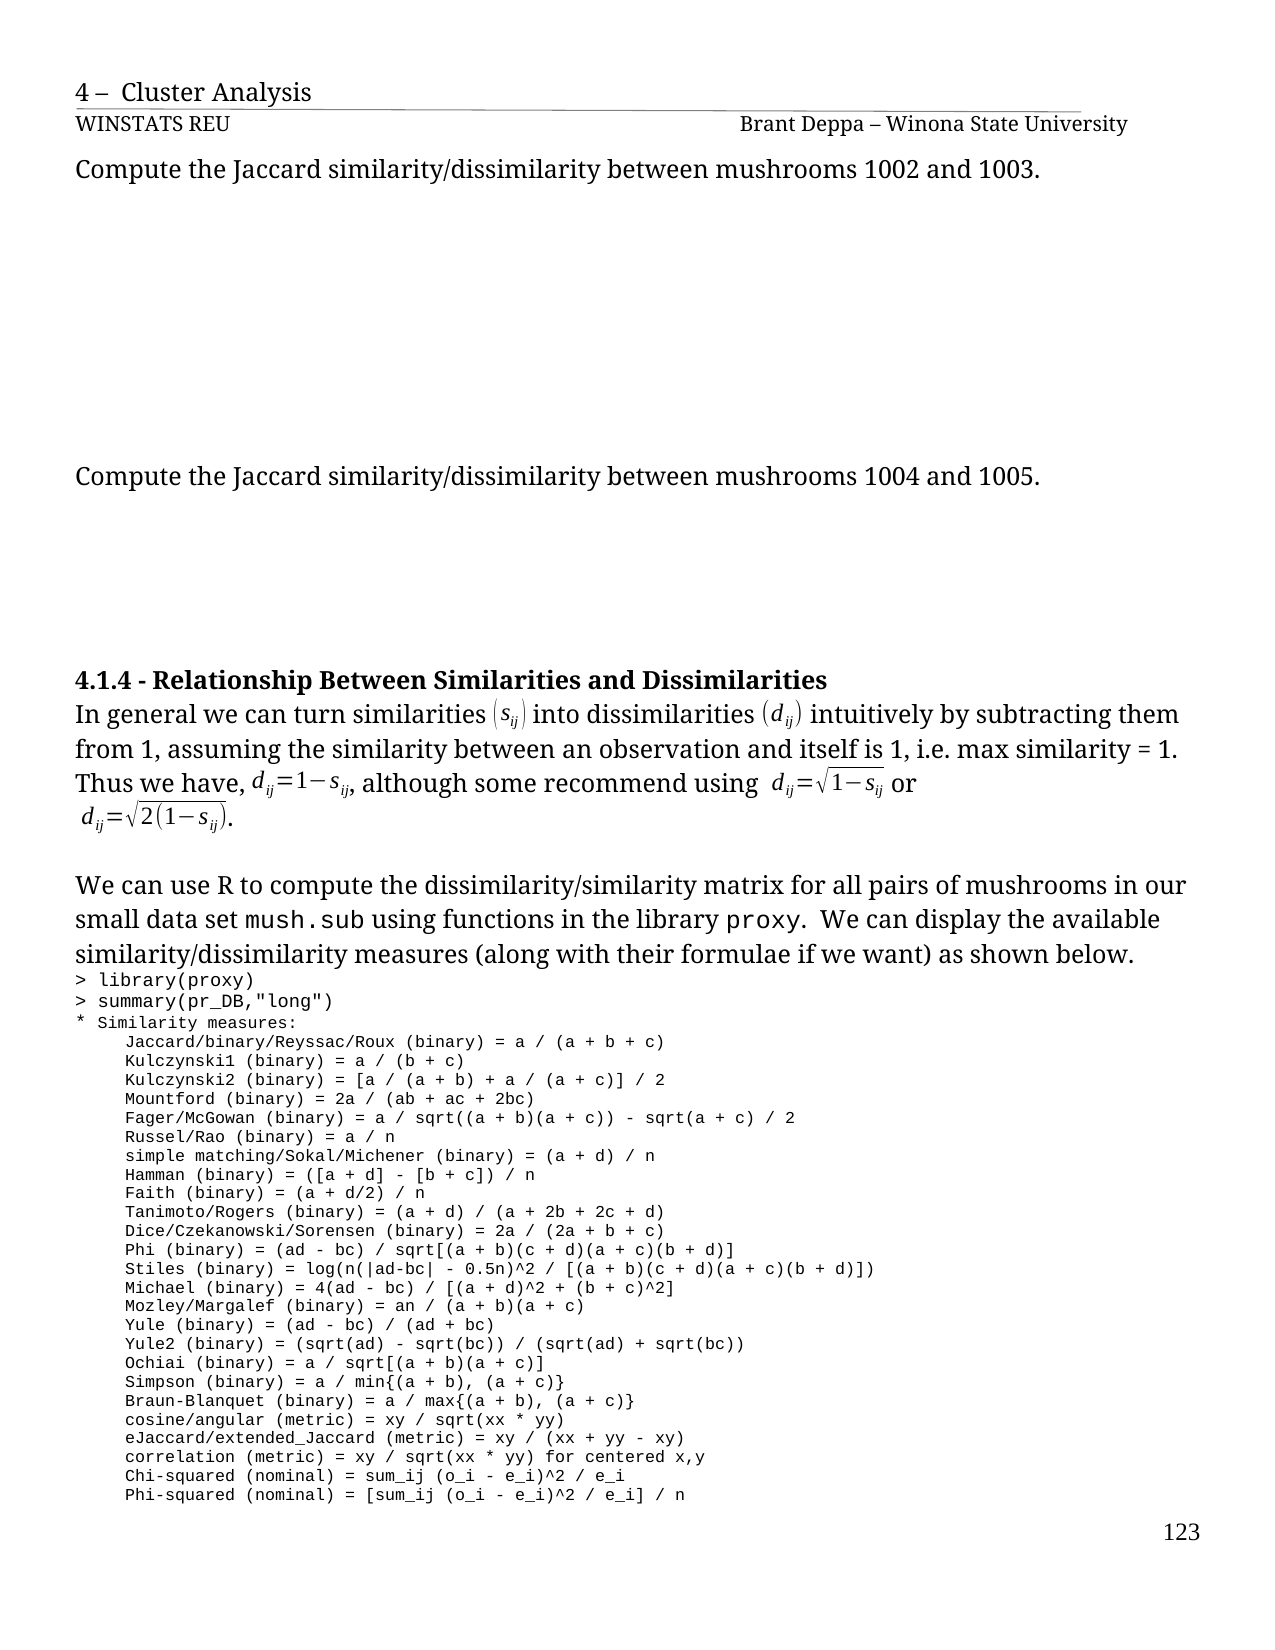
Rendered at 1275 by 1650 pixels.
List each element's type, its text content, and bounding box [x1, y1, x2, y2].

text Yule2 (binary) = (sqrt(ad) - sqrt(bc)) / (sqrt(ad) + sqrt(bc)) [75, 1336, 1200, 1354]
text correlation (metric) = xy / sqrt(xx * yy) for centered x,y [75, 1449, 1200, 1468]
text Chi-squared (nominal) = sum_ij (o_i - e_i)^2 / e_i [75, 1468, 1200, 1487]
text Kulczynski2 (binary) = [a / (a + b) + a / (a + c)] / 2 [75, 1072, 1200, 1091]
text 4.1.4 - Relationship Between Similarities and Dissimilarities In general we can turn similarities into dissimilarities intuitively by subtracting them from 1, assuming the similarity between an observation and itself is 1, i.e. max similarity = 1. Thus we have, , although some recommend using or . [75, 663, 1200, 834]
text cosine/angular (metric) = xy / sqrt(xx * yy) [75, 1411, 1200, 1430]
text Tanimoto/Rogers (binary) = (a + d) / (a + 2b + 2c + d) [75, 1204, 1200, 1223]
text Michael (binary) = 4(ad - bc) / [(a + d)^2 + (b + c)^2] [75, 1279, 1200, 1298]
text Faith (binary) = (a + d/2) / n [75, 1185, 1200, 1204]
text Hamman (binary) = ([a + d] - [b + c]) / n [75, 1166, 1200, 1185]
text Yule (binary) = (ad - bc) / (ad + bc) [75, 1317, 1200, 1336]
text Phi (binary) = (ad - bc) / sqrt[(a + b)(c + d)(a + c)(b + d)] [75, 1241, 1200, 1260]
text Russel/Rao (binary) = a / n [75, 1128, 1200, 1147]
text Jaccard/binary/Reyssac/Roux (binary) = a / (a + b + c) [75, 1034, 1200, 1053]
text Compute the Jaccard similarity/dissimilarity between mushrooms 1002 and 1003. [75, 152, 1200, 186]
text Braun-Blanquet (binary) = a / max{(a + b), (a + c)} [75, 1392, 1200, 1411]
text > library(proxy) > summary(pr_DB,"long") [75, 970, 1200, 1013]
text Mozley/Margalef (binary) = an / (a + b)(a + c) [75, 1298, 1200, 1317]
text Simpson (binary) = a / min{(a + b), (a + c)} [75, 1373, 1200, 1392]
text simple matching/Sokal/Michener (binary) = (a + d) / n [75, 1147, 1200, 1166]
text Kulczynski1 (binary) = a / (b + c) [75, 1053, 1200, 1072]
text Stiles (binary) = log(n(|ad-bc| - 0.5n)^2 / [(a + b)(c + d)(a + c)(b + d)]) [75, 1260, 1200, 1279]
text Compute the Jaccard similarity/dissimilarity between mushrooms 1004 and 1005. [75, 458, 1200, 492]
text Fager/McGowan (binary) = a / sqrt((a + b)(a + c)) - sqrt(a + c) / 2 [75, 1109, 1200, 1128]
text * Similarity measures: [75, 1013, 1200, 1034]
text Mountford (binary) = 2a / (ab + ac + 2bc) [75, 1091, 1200, 1109]
text Dice/Czekanowski/Sorensen (binary) = 2a / (2a + b + c) [75, 1223, 1200, 1241]
text Phi-squared (nominal) = [sum_ij (o_i - e_i)^2 / e_i] / n [75, 1487, 1200, 1505]
text eJaccard/extended_Jaccard (metric) = xy / (xx + yy - xy) [75, 1430, 1200, 1449]
text We can use R to compute the dissimilarity/similarity matrix for all pairs of mushrooms in our small data set mush.sub using functions in the library proxy. We can display the available similarity/dissimilarity measures (along with their formulae if we want) as shown below. [75, 834, 1200, 970]
text Ochiai (binary) = a / sqrt[(a + b)(a + c)] [75, 1354, 1200, 1373]
